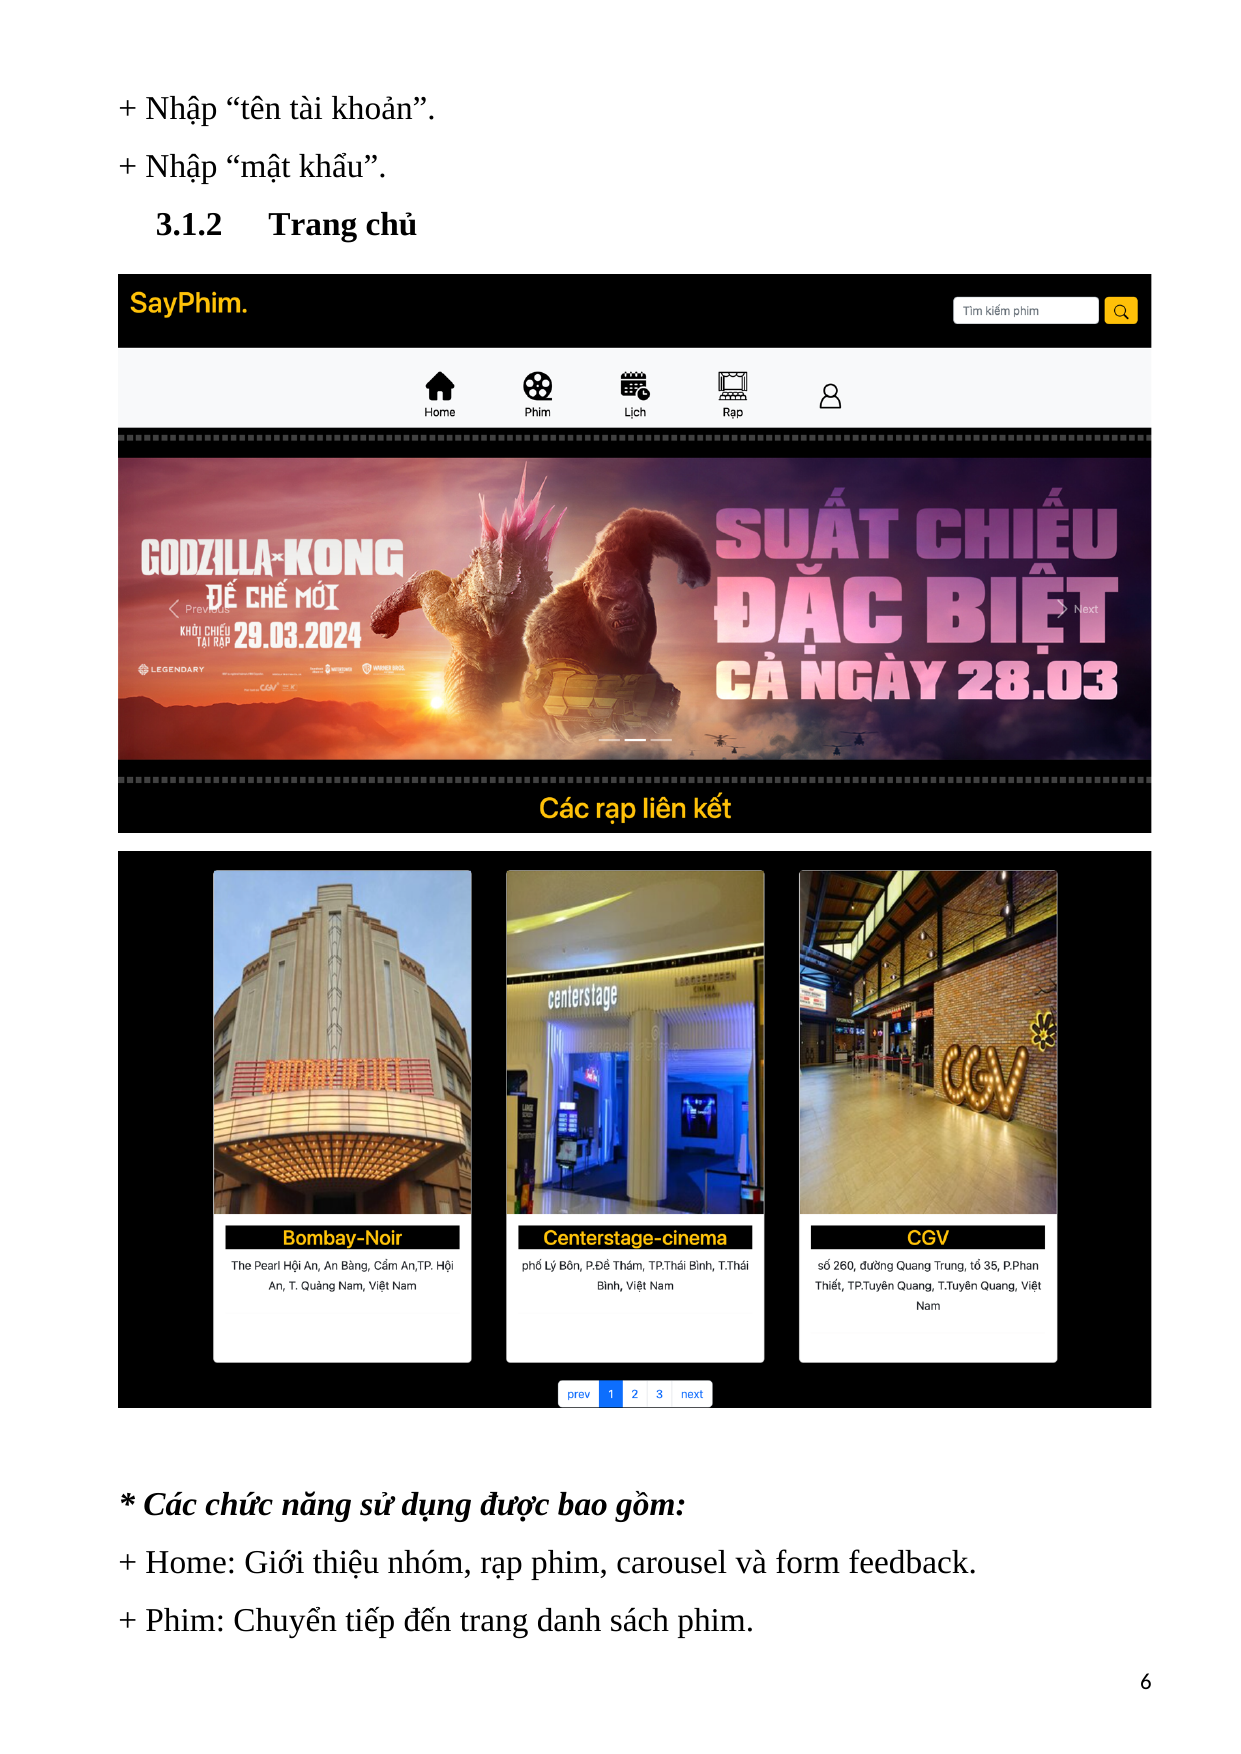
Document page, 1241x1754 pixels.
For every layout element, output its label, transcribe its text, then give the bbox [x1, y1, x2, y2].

picture [118, 851, 1152, 1408]
text * Các chức năng sử dụng được bao gồm: [118, 1484, 1152, 1522]
text + Home: Giới thiệu nhóm, rạp phim, carousel và form feedback. [118, 1542, 1152, 1581]
text + Nhập “mật khẩu”. [118, 147, 1117, 185]
picture [118, 274, 1152, 833]
subtitle Trang chủ [156, 205, 1152, 243]
text + Nhập “tên tài khoản”. [118, 89, 1117, 127]
text + Phim: Chuyển tiếp đến trang danh sách phim. [118, 1600, 1152, 1638]
